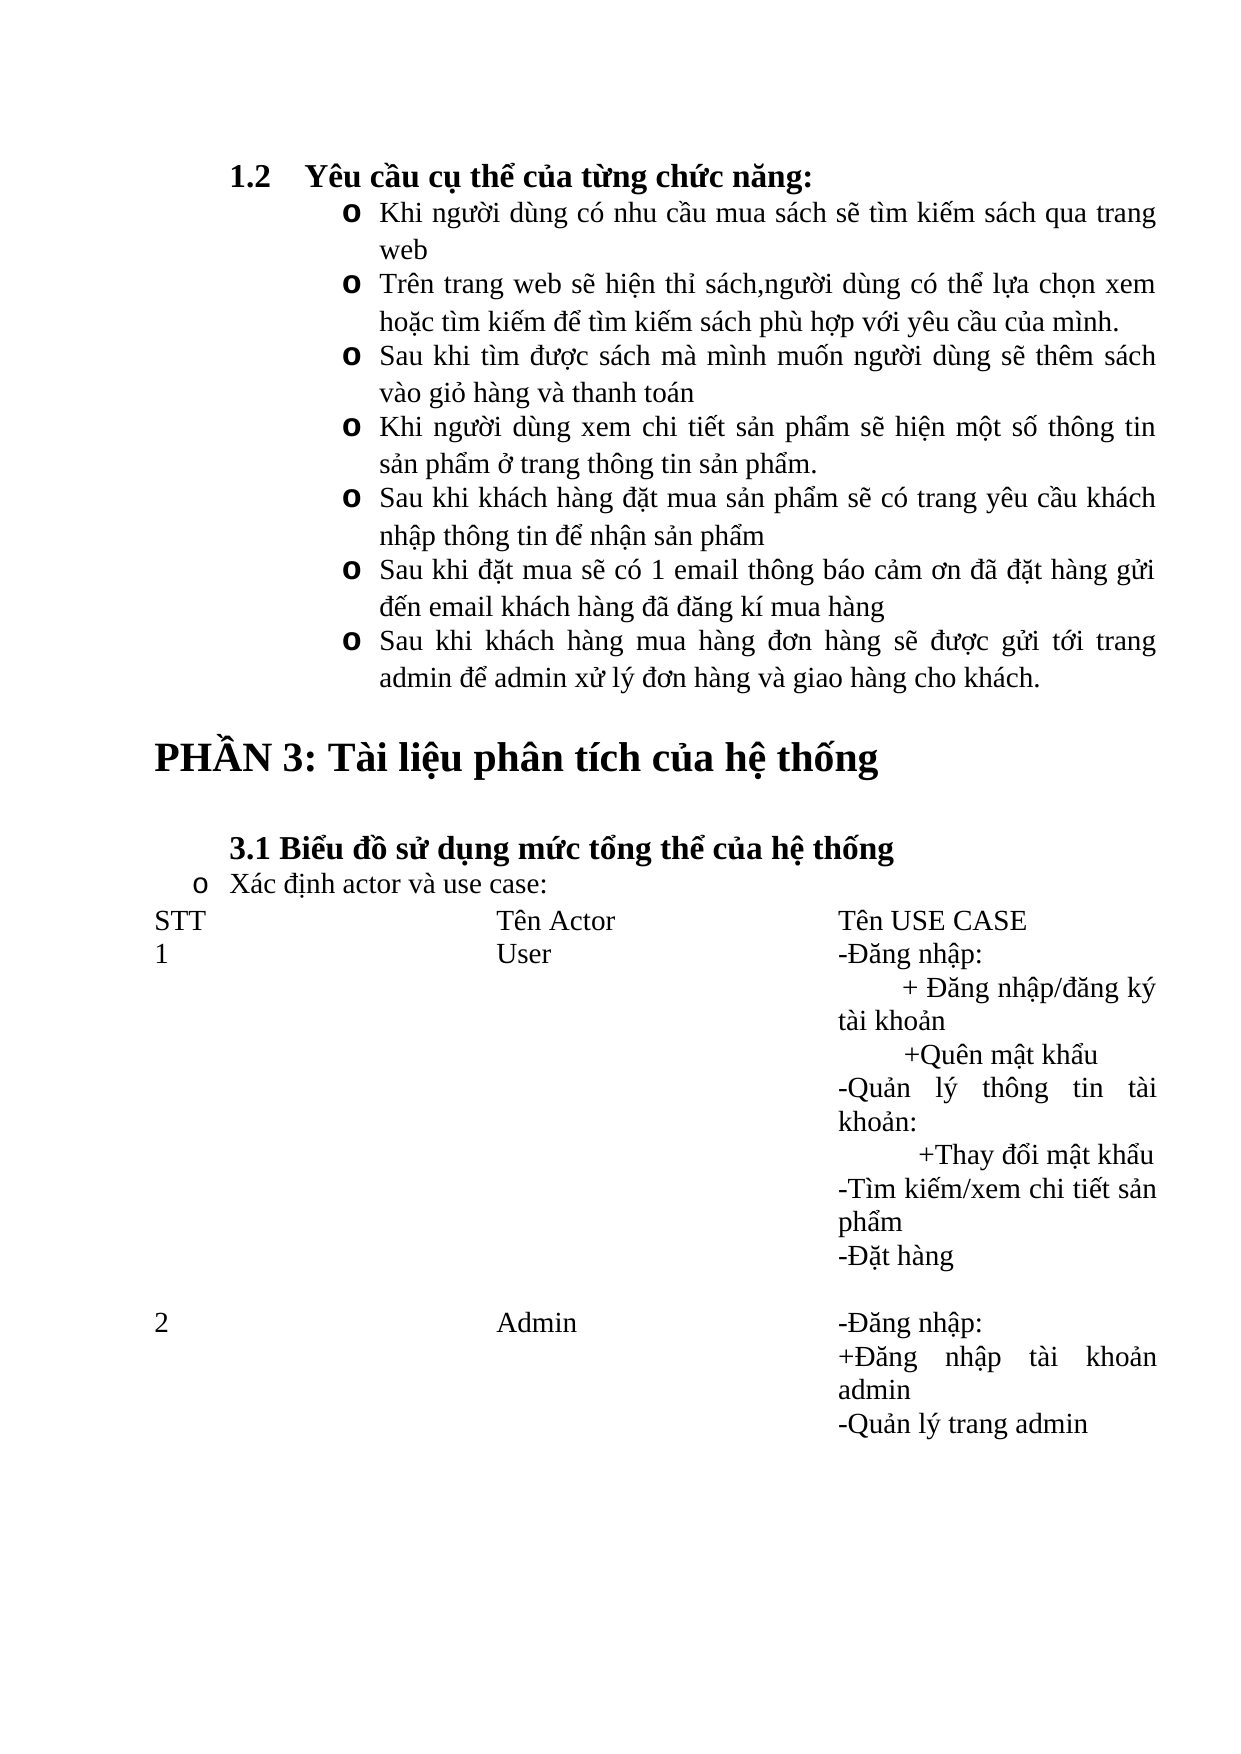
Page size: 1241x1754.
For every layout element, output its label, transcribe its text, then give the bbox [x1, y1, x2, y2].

list Khi người dùng xem chi tiết sản phẩm sẽ hiện một số thông tin sản phẩm ở trang thông tin sản phẩm. [342, 409, 1157, 480]
table_header Tên USE CASE [827, 903, 1168, 936]
list Sau khi khách hàng đặt mua sản phẩm sẽ có trang yêu cầu khách nhập thông tin để nhận sản phẩm [342, 480, 1157, 551]
table_cell 2 [143, 1305, 485, 1439]
list Sau khi đặt mua sẽ có 1 email thông báo cảm ơn đã đặt hàng gửi đến email khách hàng đã đăng kí mua hàng [342, 551, 1157, 623]
table_header STT [143, 903, 485, 936]
table_cell -Đăng nhập: + Đăng nhập/đăng ký tài khoản +Quên mật khẩu -Quản lý thông tin tài khoản: +Thay đổi mật khẩu -Tìm kiếm/xem chi tiết sản phẩm -Đặt hàng [827, 936, 1168, 1305]
table_cell User [485, 936, 827, 1305]
table_cell 1 [143, 936, 485, 1305]
list Khi người dùng có nhu cầu mua sách sẽ tìm kiếm sách qua trang web [342, 194, 1157, 266]
table_header Tên Actor [485, 903, 827, 936]
text PHẦN 3: Tài liệu phân tích của hệ thống [154, 732, 1157, 780]
text 3.1 Biểu đồ sử dụng mức tổng thể của hệ thống [154, 828, 1157, 867]
table_cell -Đăng nhập: +Đăng nhập tài khoản admin -Quản lý trang admin [827, 1305, 1168, 1439]
list Sau khi tìm được sách mà mình muốn người dùng sẽ thêm sách vào giỏ hàng và thanh toán [342, 337, 1157, 409]
list Trên trang web sẽ hiện thỉ sách,người dùng có thể lựa chọn xem hoặc tìm kiếm để tìm kiếm sách phù hợp với yêu cầu của mình. [342, 266, 1157, 337]
list Xác định actor và use case: [192, 867, 1157, 903]
list Yêu cầu cụ thể của từng chức năng: [229, 156, 1157, 194]
list Sau khi khách hàng mua hàng đơn hàng sẽ được gửi tới trang admin để admin xử lý đơn hàng và giao hàng cho khách. [342, 623, 1157, 694]
table_cell Admin [485, 1305, 827, 1439]
